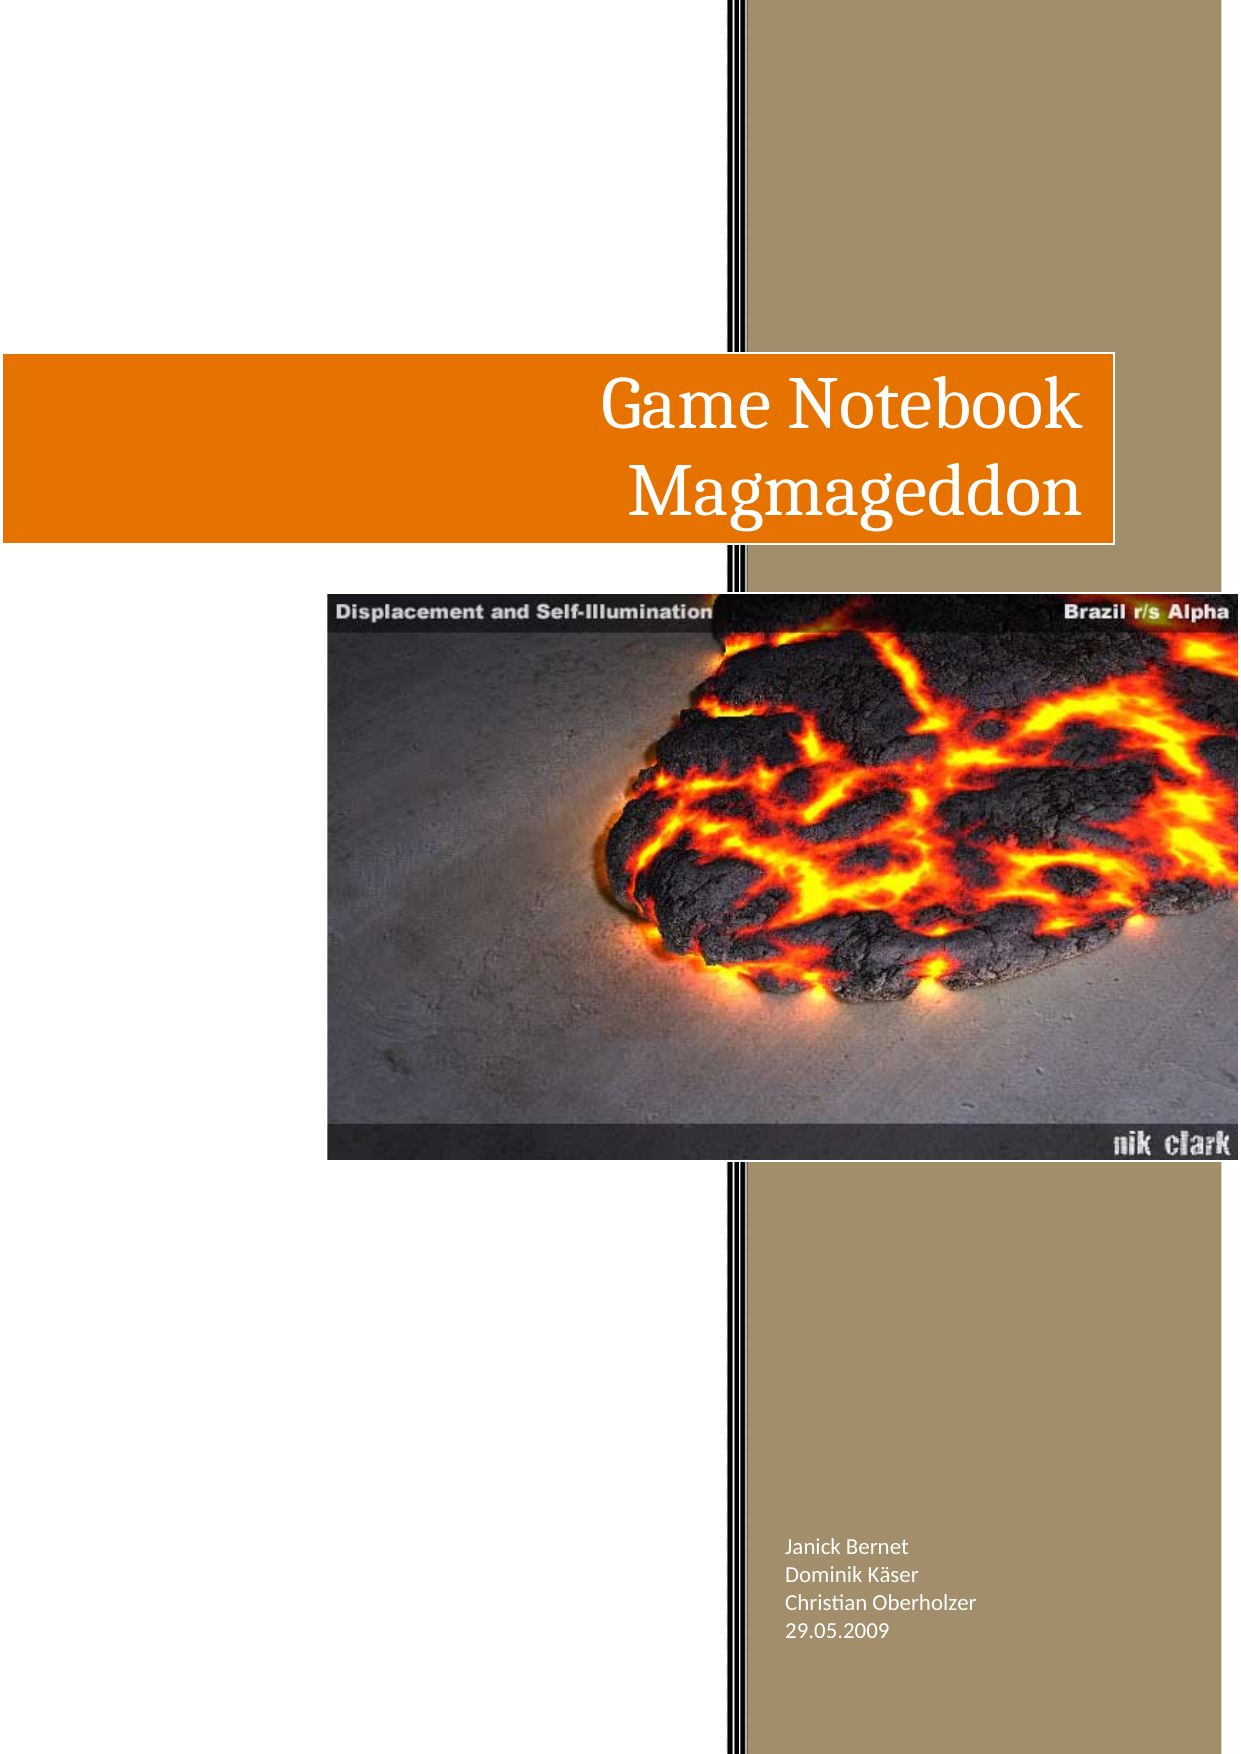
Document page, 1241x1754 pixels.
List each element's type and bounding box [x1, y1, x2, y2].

picture [726, 0, 748, 352]
picture [726, 545, 748, 592]
picture [327, 594, 1238, 1160]
picture [726, 1162, 748, 1754]
